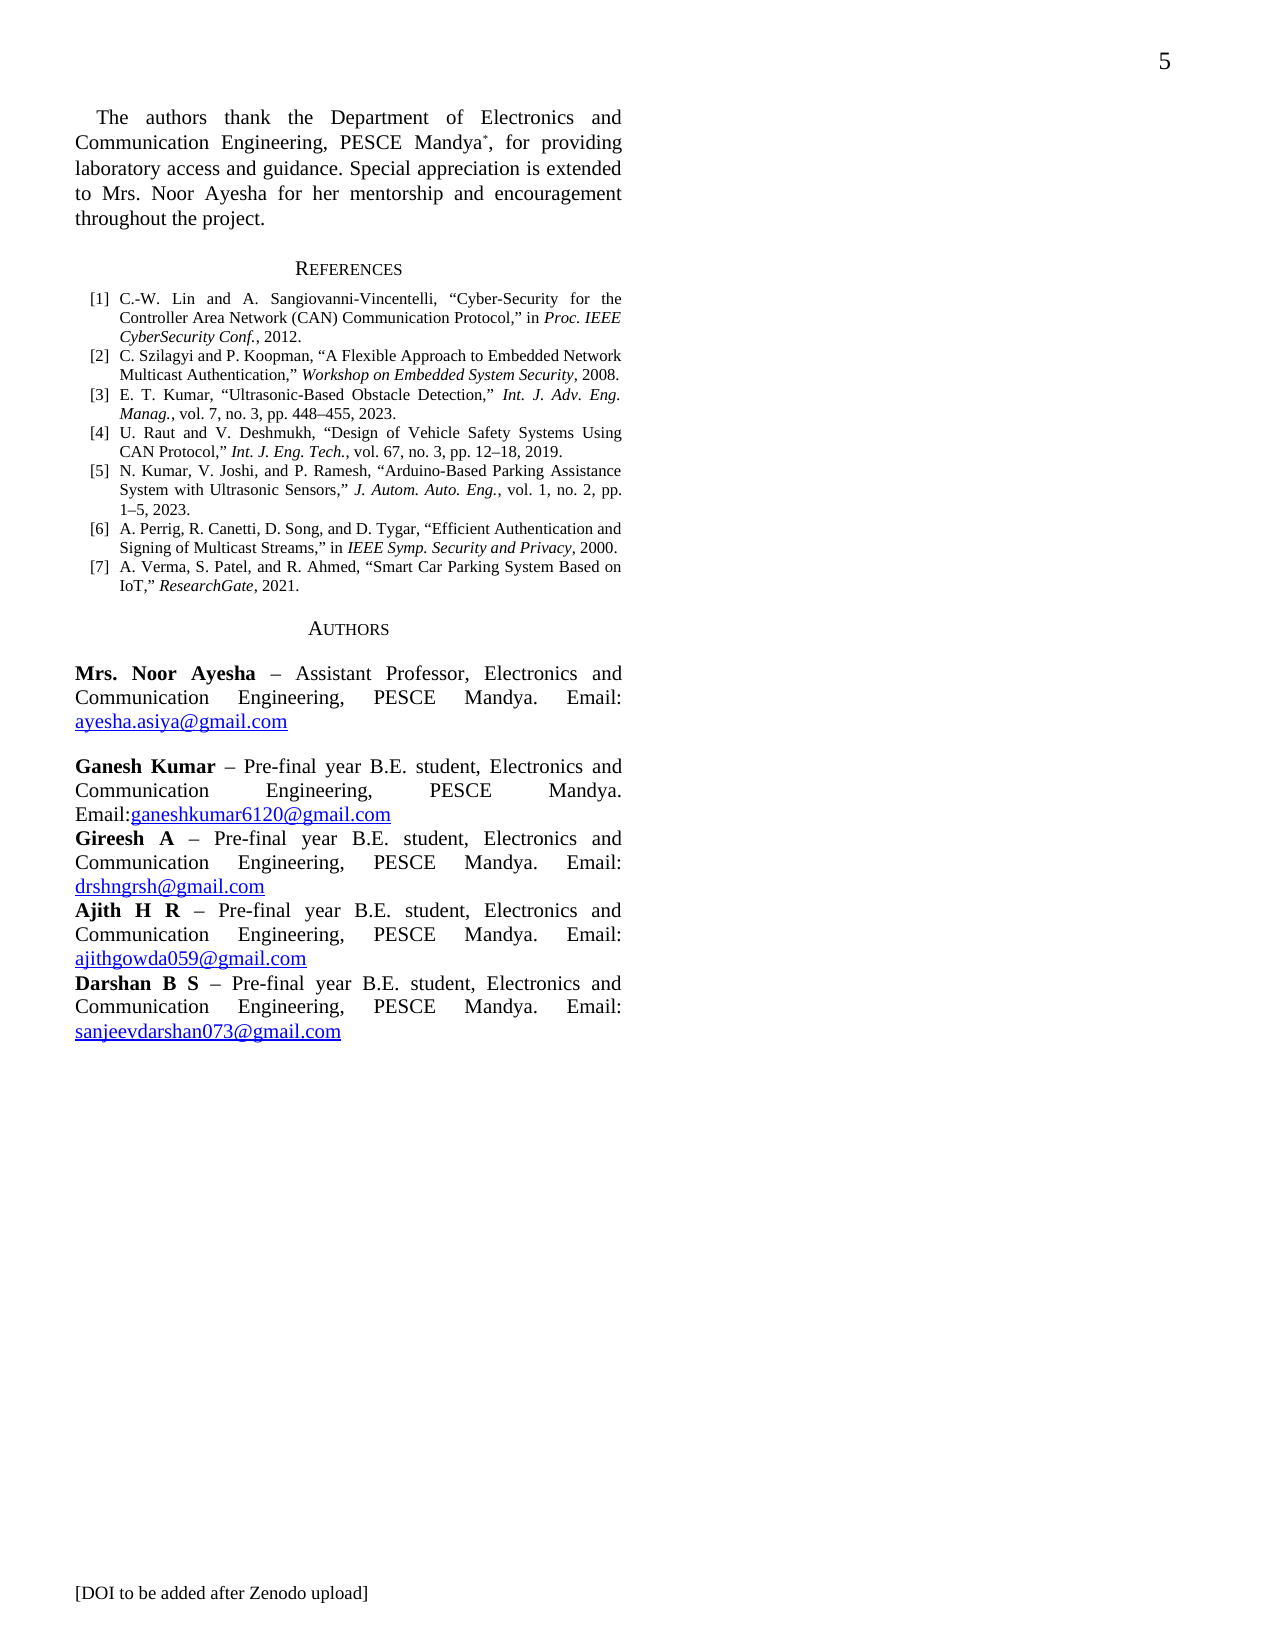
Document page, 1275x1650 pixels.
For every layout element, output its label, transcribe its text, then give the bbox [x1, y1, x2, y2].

list C.-W. Lin and A. Sangiovanni-Vincentelli, “Cyber-Security for the Controller Area Network (CAN) Communication Protocol,” in Proc. IEEE CyberSecurity Conf., 2012. [90, 288, 622, 346]
list N. Kumar, V. Joshi, and P. Ramesh, “Arduino-Based Parking Assistance System with Ultrasonic Sensors,” J. Autom. Auto. Eng., vol. 1, no. 2, pp. 1–5, 2023. [90, 461, 622, 518]
list A. Verma, S. Patel, and R. Ahmed, “Smart Car Parking System Based on IoT,” ResearchGate, 2021. [90, 557, 622, 595]
text Authors [75, 616, 622, 640]
list A. Perrig, R. Canetti, D. Song, and D. Tygar, “Efficient Authentication and Signing of Multicast Streams,” in IEEE Symp. Security and Privacy, 2000. [90, 518, 622, 557]
text Ganesh Kumar – Pre-final year B.E. student, Electronics and Communication Engineering, PESCE Mandya. Email:ganeshkumar6120@gmail.com Gireesh A – Pre-final year B.E. student, Electronics and Communication Engineering, PESCE Mandya. Email: drshngrsh@gmail.com Ajith H R – Pre-final year B.E. student, Electronics and Communication Engineering, PESCE Mandya. Email: ajithgowda059@gmail.com Darshan B S – Pre-final year B.E. student, Electronics and Communication Engineering, PESCE Mandya. Email: sanjeevdarshan073@gmail.com [75, 754, 622, 1043]
list E. T. Kumar, “Ultrasonic-Based Obstacle Detection,” Int. J. Adv. Eng. Manag., vol. 7, no. 3, pp. 448–455, 2023. [90, 384, 622, 423]
list U. Raut and V. Deshmukh, “Design of Vehicle Safety Systems Using CAN Protocol,” Int. J. Eng. Tech., vol. 67, no. 3, pp. 12–18, 2019. [90, 423, 622, 461]
text References [75, 256, 622, 280]
list C. Szilagyi and P. Koopman, “A Flexible Approach to Embedded Network Multicast Authentication,” Workshop on Embedded System Security, 2008. [90, 346, 622, 384]
text Mrs. Noor Ayesha – Assistant Professor, Electronics and Communication Engineering, PESCE Mandya. Email: ayesha.asiya@gmail.com [75, 661, 622, 733]
text The authors thank the Department of Electronics and Communication Engineering, PESCE Mandya*, for providing laboratory access and guidance. Special appreciation is extended to Mrs. Noor Ayesha for her mentorship and encouragement throughout the project. [75, 105, 622, 230]
